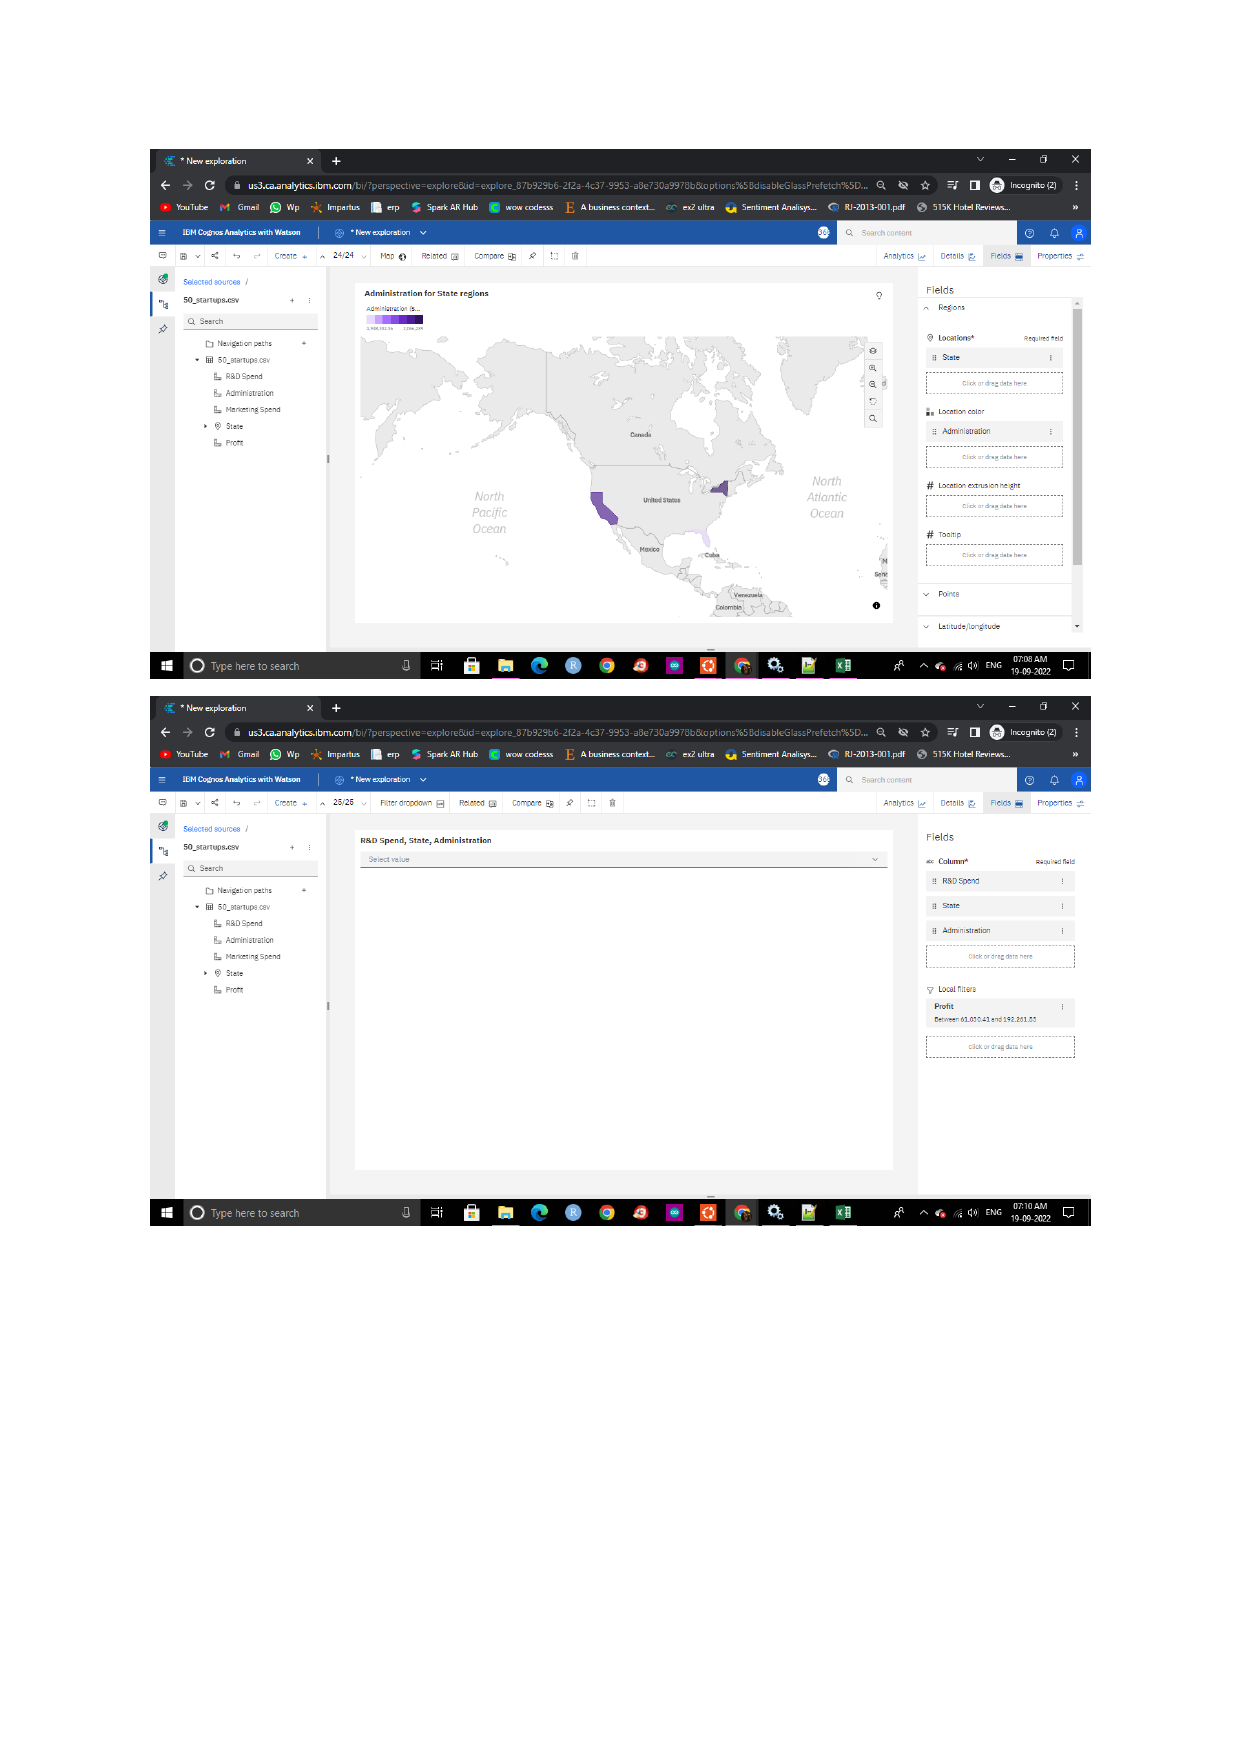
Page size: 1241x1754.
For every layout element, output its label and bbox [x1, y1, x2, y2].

picture [150, 696, 1091, 1226]
picture [150, 149, 1091, 679]
